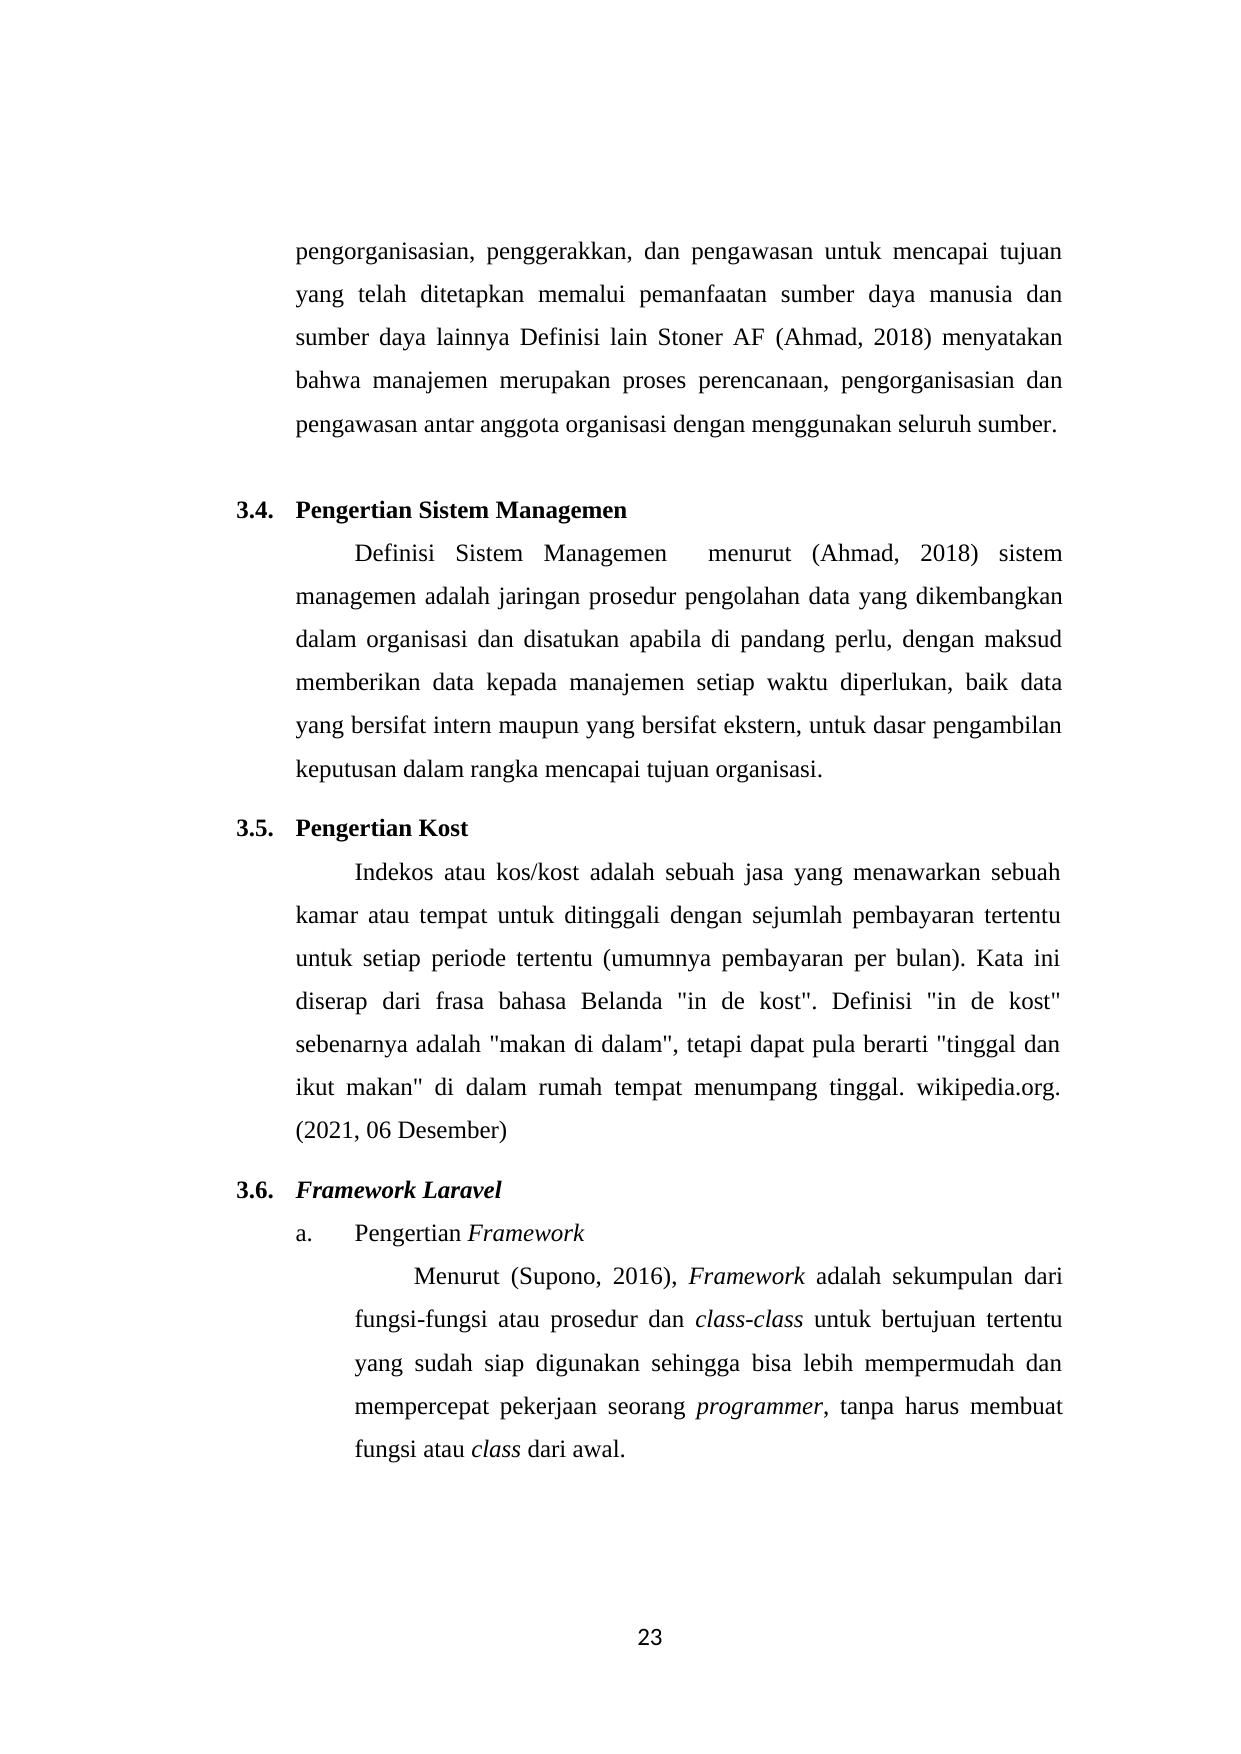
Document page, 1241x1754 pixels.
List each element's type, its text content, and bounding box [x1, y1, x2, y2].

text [295, 236, 1063, 437]
list Pengertian Sistem Managemen [236, 495, 1063, 524]
text Definisi Sistem Managemen menurut (Ahmad, 2018) sistem managemen adalah jaringan prosedur pengolahan data yang dikembangkan dalam organisasi dan disatukan apabila di pandang perlu, dengan maksud memberikan data kepada manajemen setiap waktu diperlukan, baik data yang bersifat intern maupun yang bersifat ekstern, untuk dasar pengambilan keputusan dalam rangka mencapai tujuan organisasi. [295, 538, 1063, 782]
list Menurut (Supono, 2016), Framework adalah sekumpulan dari fungsi-fungsi atau prosedur dan class-class untuk bertujuan tertentu yang sudah siap digunakan sehingga bisa lebih mempermudah dan mempercepat pekerjaan seorang programmer, tanpa harus membuat fungsi atau class dari awal. [354, 1261, 1063, 1463]
list Pengertian Kost [236, 813, 1063, 842]
list Pengertian Framework [295, 1218, 1063, 1247]
text Indekos atau kos/kost adalah sebuah jasa yang menawarkan sebuah kamar atau tempat untuk ditinggali dengan sejumlah pembayaran tertentu untuk setiap periode tertentu (umumnya pembayaran per bulan). Kata ini diserap dari frasa bahasa Belanda "in de kost". Definisi "in de kost" sebenarnya adalah "makan di dalam", tetapi dapat pula berarti "tinggal dan ikut makan" di dalam rumah tempat menumpang tinggal. wikipedia.org. (2021, 06 Desember) [295, 857, 1061, 1144]
list Framework Laravel [236, 1175, 1063, 1204]
